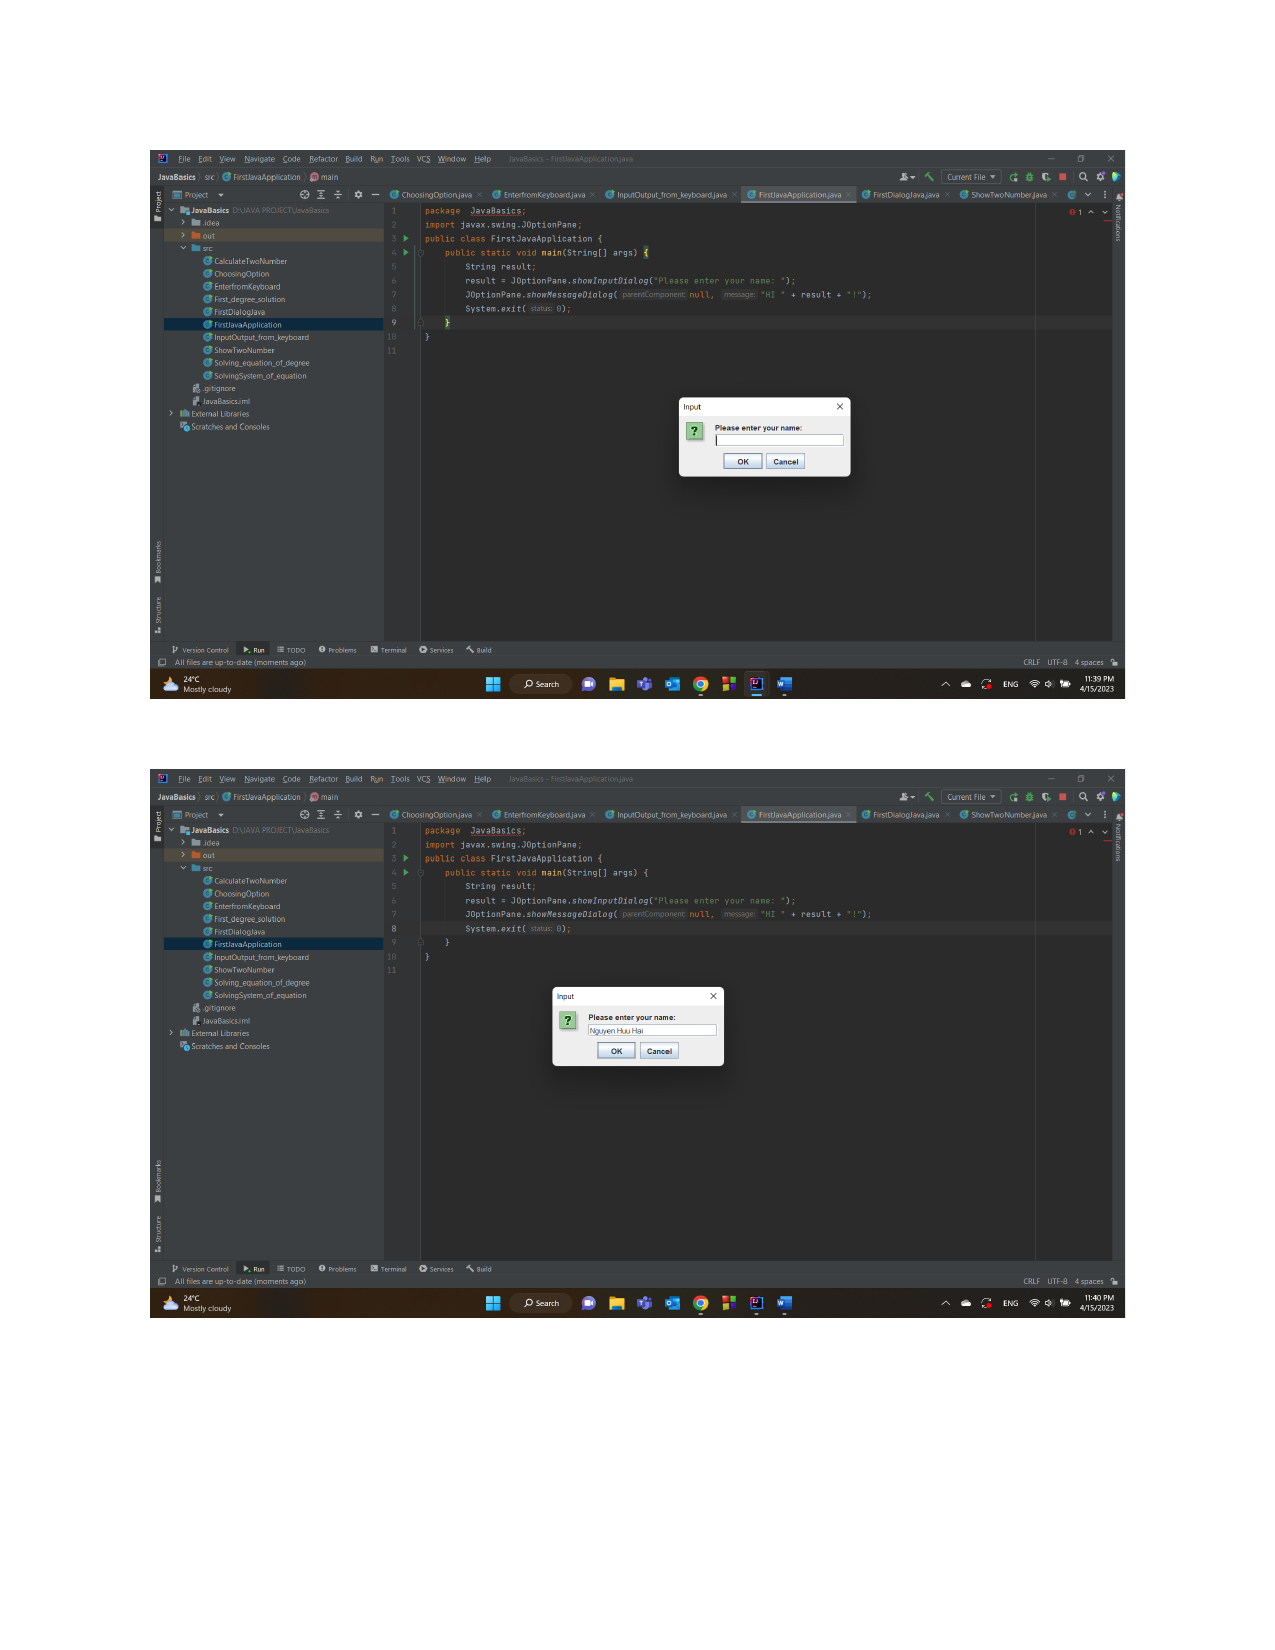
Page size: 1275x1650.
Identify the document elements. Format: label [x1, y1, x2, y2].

picture [150, 769, 1125, 1318]
picture [150, 150, 1125, 699]
